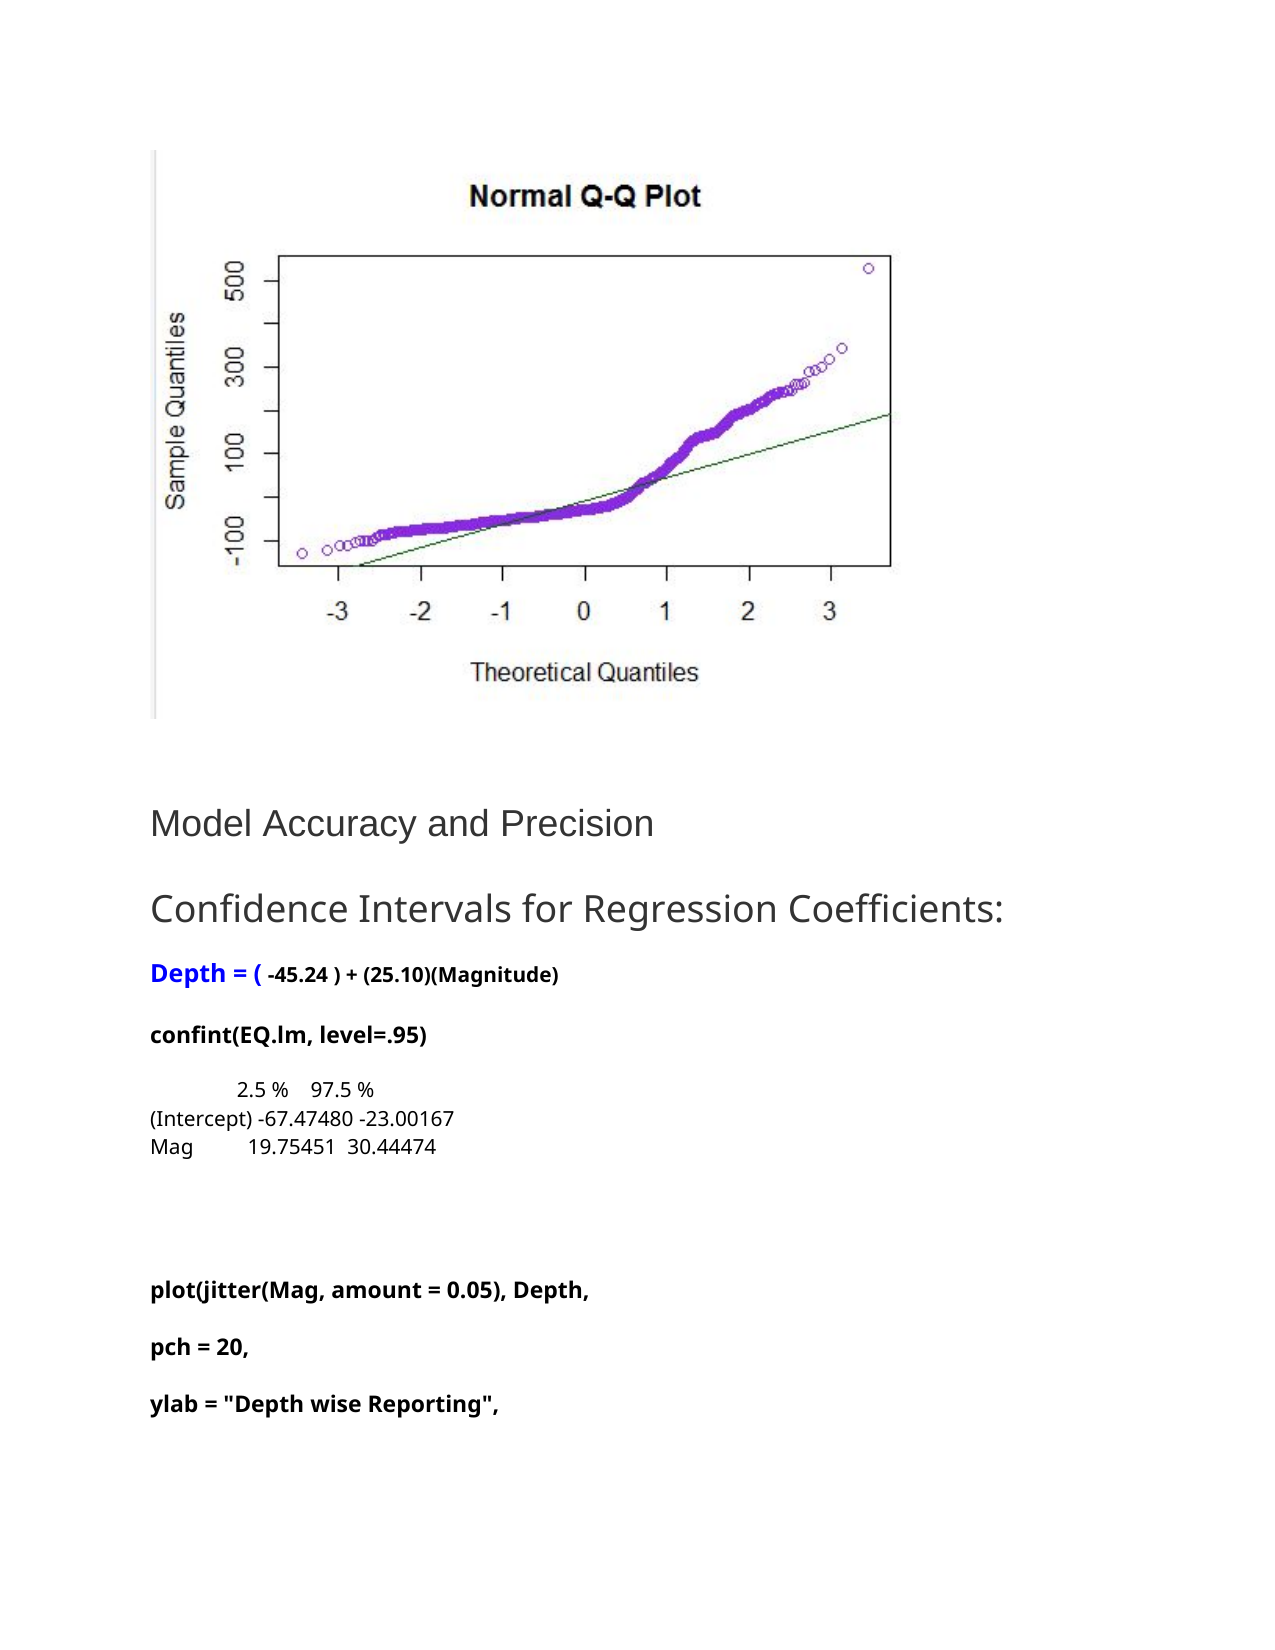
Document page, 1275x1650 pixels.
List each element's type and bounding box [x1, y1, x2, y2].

table_cell [141, 150, 1275, 1456]
picture [150, 150, 951, 719]
